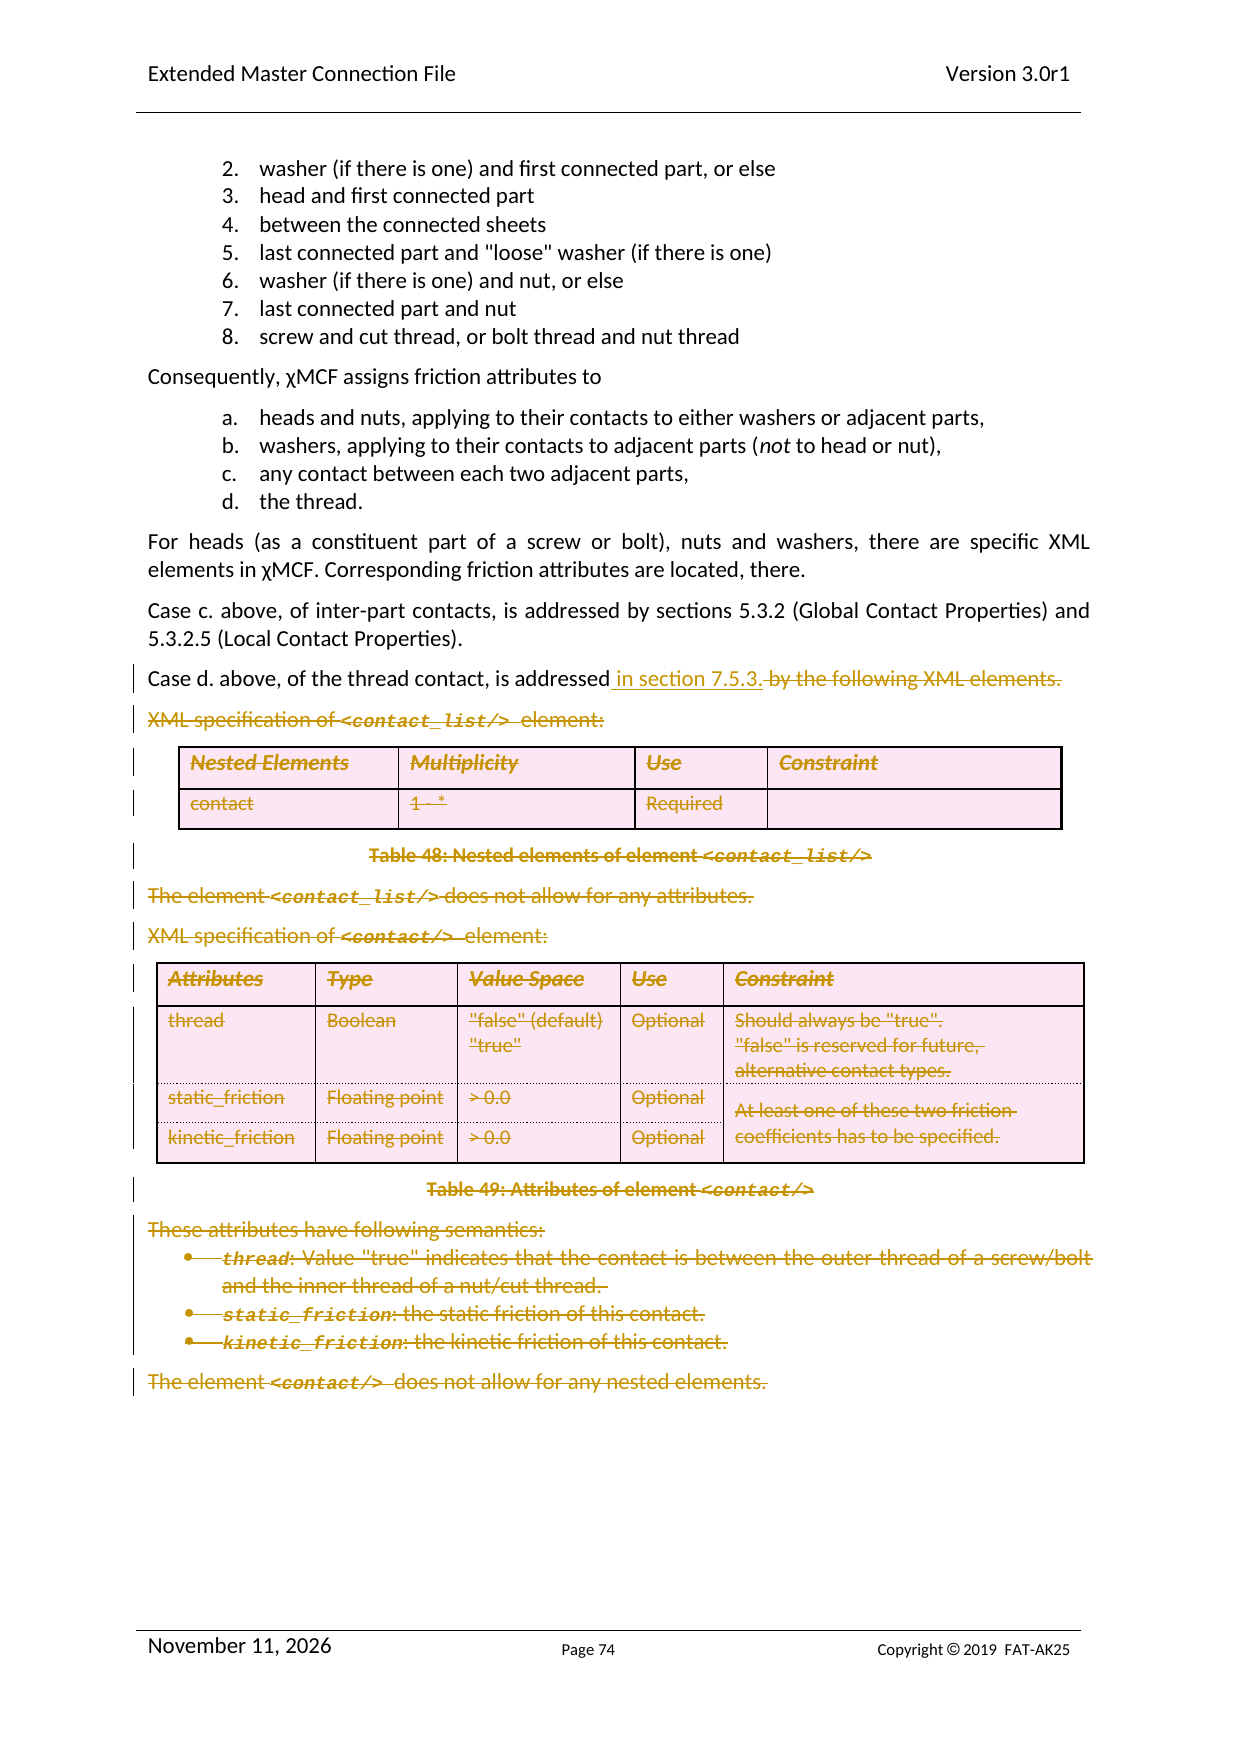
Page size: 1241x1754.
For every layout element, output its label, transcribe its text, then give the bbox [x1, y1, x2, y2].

list washer (if there is one) and first connected part, or else [222, 154, 1092, 182]
list the thread. [222, 487, 1092, 515]
list heads and nuts, applying to their contacts to either washers or adjacent parts, [222, 403, 1092, 431]
text Case c. above, of inter-part contacts, is addressed by sections 5.3.2 (Global Contact Properties) and 5.3.2.5 (Local Contact Properties). [148, 596, 1092, 652]
list washer (if there is one) and nut, or else [222, 266, 1092, 294]
list any contact between each two adjacent parts, [222, 459, 1092, 487]
list last connected part and "loose" washer (if there is one) [222, 238, 1092, 266]
list head and first connected part [222, 182, 1092, 210]
list screw and cut thread, or bolt thread and nut thread [222, 322, 1092, 350]
list washers, applying to their contacts to adjacent parts (not to head or nut), [222, 431, 1092, 459]
text Case d. above, of the thread contact, is addressed [148, 664, 1092, 692]
text Consequently, χMCF assigns friction attributes to [148, 362, 1092, 390]
list last connected part and nut [222, 294, 1092, 322]
list between the connected sheets [222, 210, 1092, 238]
text For heads (as a constituent part of a screw or bolt), nuts and washers, there are specific XML elements in χMCF. Corresponding friction attributes are located, there. [148, 527, 1092, 583]
